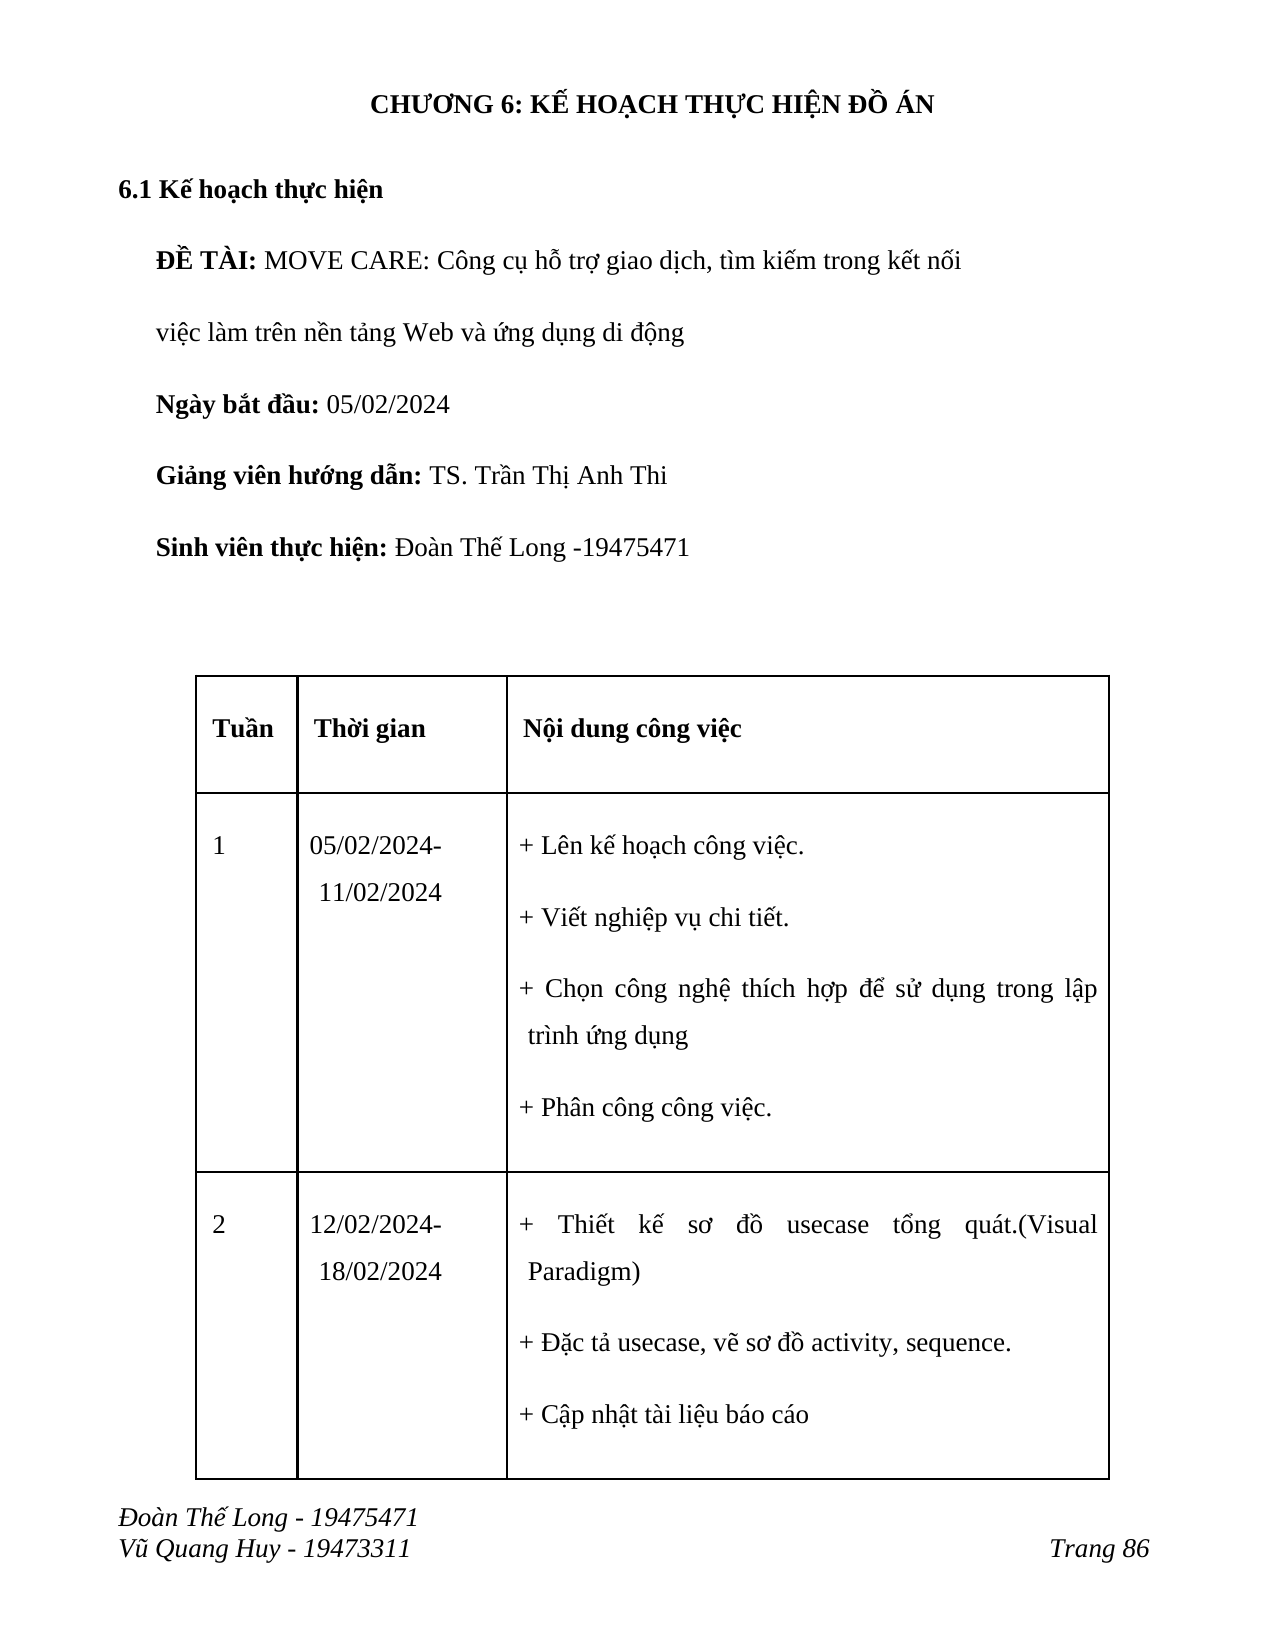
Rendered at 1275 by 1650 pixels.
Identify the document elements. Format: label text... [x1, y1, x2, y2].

table_header Thời gian [299, 677, 506, 792]
subtitle 6.1 Kế hoạch thực hiện [118, 173, 1186, 204]
text Giảng viên hướng dẫn: TS. Trần Thị Anh Thi [156, 459, 1186, 491]
table_cell 05/02/2024-11/02/2024 [299, 794, 506, 1171]
text Sinh viên thực hiện: Đoàn Thế Long -19475471 [156, 531, 1186, 562]
text ĐỀ TÀI: MOVE CARE: Công cụ hỗ trợ giao dịch, tìm kiếm trong kết nối [156, 244, 1186, 276]
table_cell 2 [197, 1173, 296, 1478]
subtitle CHƯƠNG 6: KẾ HOẠCH THỰC HIỆN ĐỒ ÁN [118, 89, 1186, 120]
text việc làm trên nền tảng Web và ứng dụng di động [156, 316, 1186, 347]
table_cell 1 [197, 794, 296, 1171]
table_cell + Lên kế hoạch công việc. + Viết nghiệp vụ chi tiết. + Chọn công nghệ thích hợp để sử dụng trong lập trình ứng dụng + Phân công công việc. [508, 794, 1108, 1171]
table_header Tuần [197, 677, 296, 792]
table_cell + Thiết kế sơ đồ usecase tổng quát.(Visual Paradigm) + Đặc tả usecase, vẽ sơ đồ activity, sequence. + Cập nhật tài liệu báo cáo [508, 1173, 1108, 1478]
table_header Nội dung công việc [508, 677, 1108, 792]
text Ngày bắt đầu: 05/02/2024 [156, 388, 1186, 419]
table_cell 12/02/2024-18/02/2024 [299, 1173, 506, 1478]
